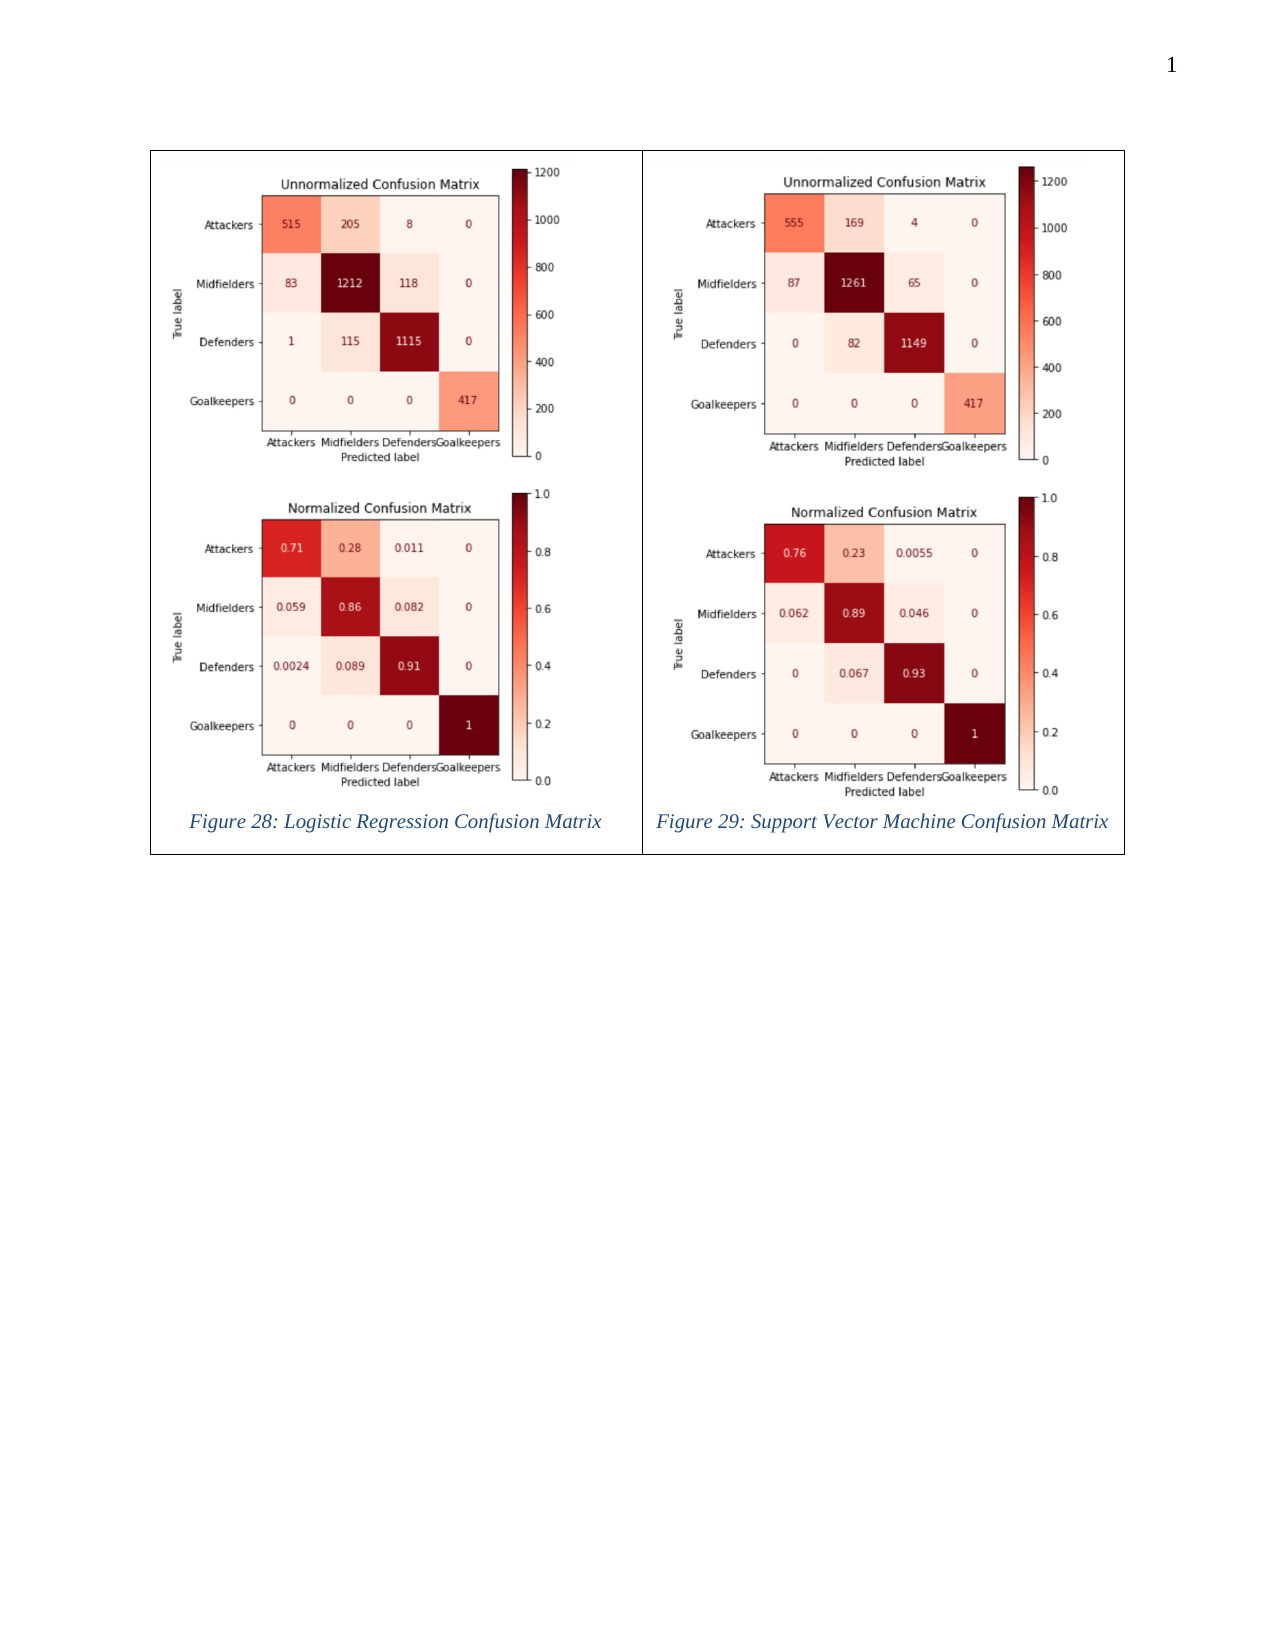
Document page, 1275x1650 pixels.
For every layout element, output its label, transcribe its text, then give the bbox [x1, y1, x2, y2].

table_cell Figure 28: Logistic Regression Confusion Matrix [151, 151, 642, 854]
table_cell Figure 29: Support Vector Machine Confusion Matrix [643, 151, 1124, 854]
picture [653, 158, 1085, 809]
picture [161, 158, 574, 809]
